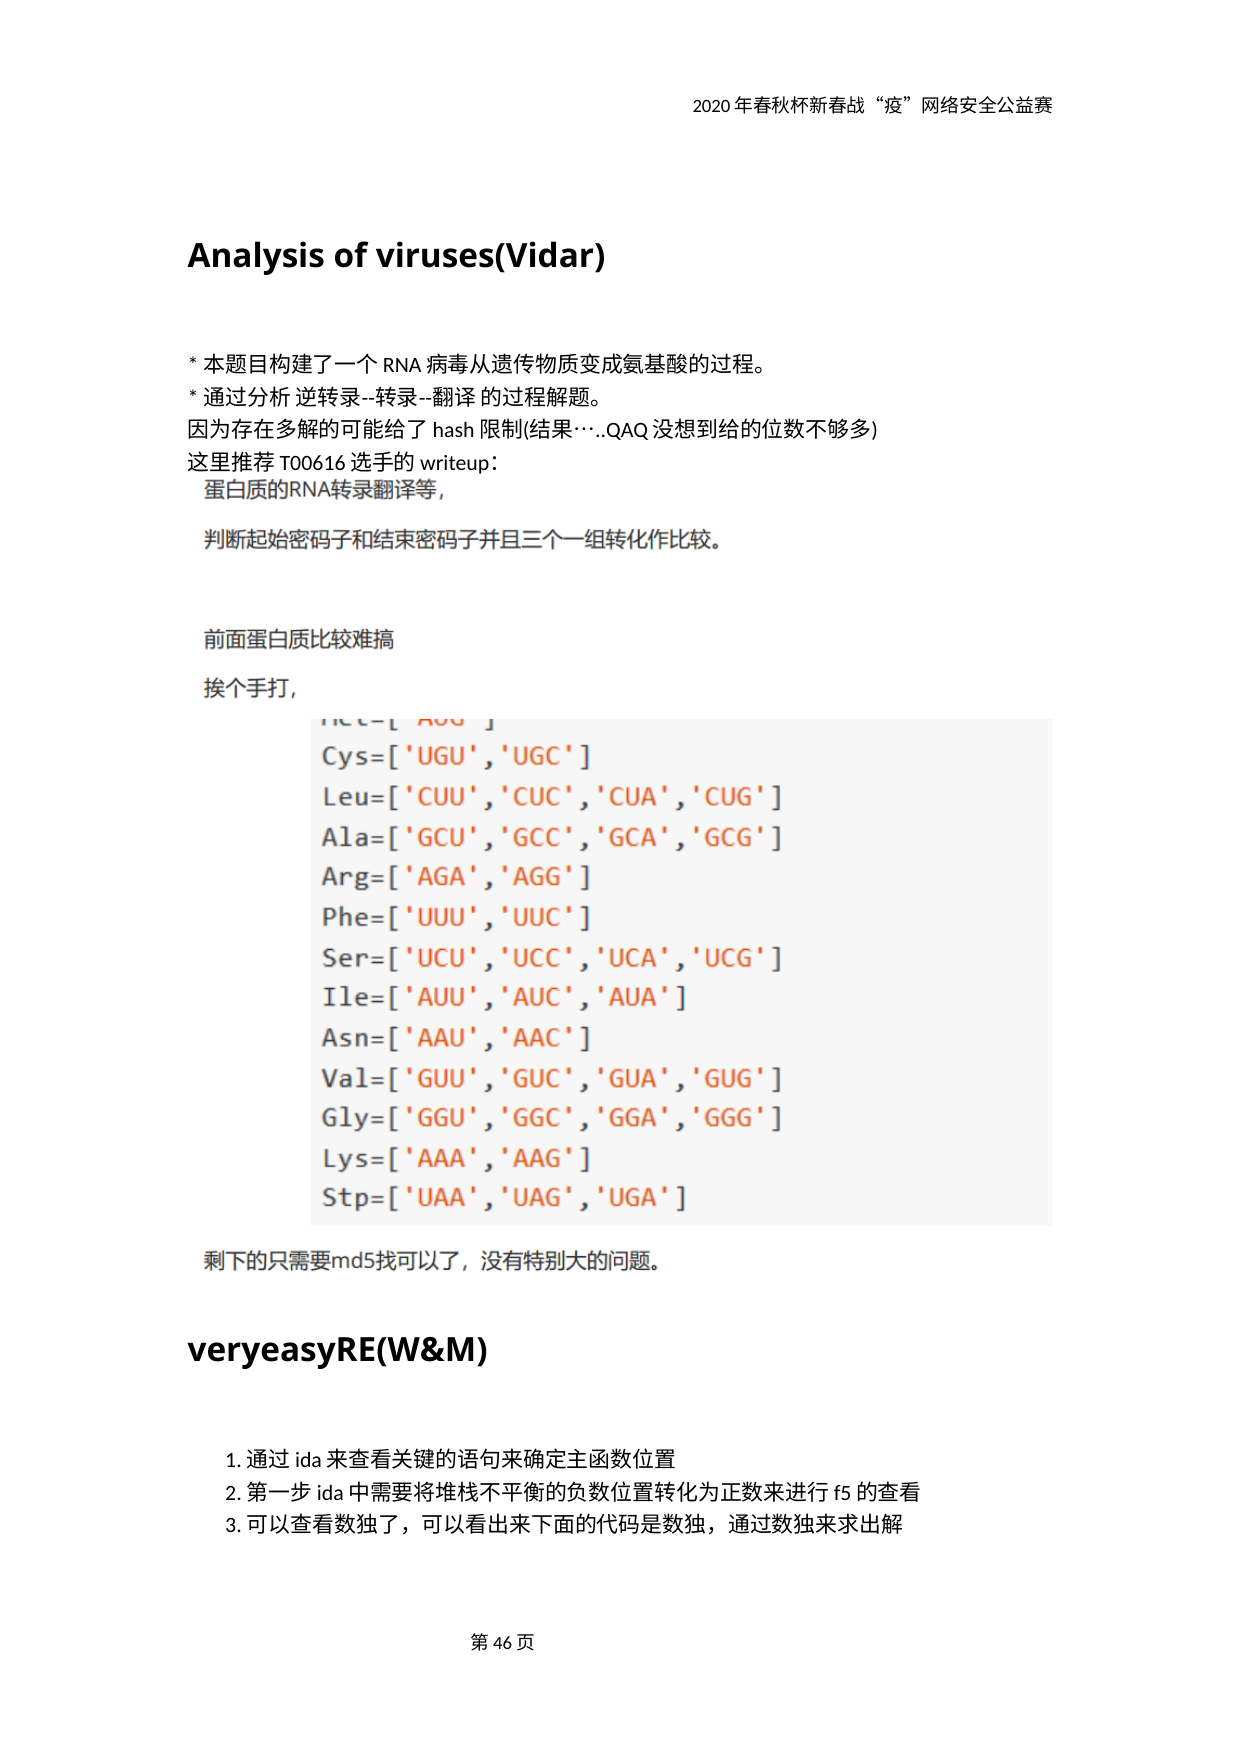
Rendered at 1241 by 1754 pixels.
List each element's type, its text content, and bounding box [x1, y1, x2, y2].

list 第一步ida中需要将堆栈不平衡的负数位置转化为正数来进行f5的查看 [225, 1474, 1053, 1507]
list 通过ida来查看关键的语句来确定主函数位置 [225, 1442, 1053, 1474]
picture [187, 476, 1053, 1282]
text * 通过分析 逆转录--转录--翻译 的过程解题。 [187, 379, 1053, 412]
text * 本题目构建了一个RNA病毒从遗传物质变成氨基酸的过程。 [187, 347, 1053, 379]
text 这里推荐T00616选手的writeup： [187, 444, 1053, 476]
subtitle veryeasyRE(W&M) [187, 1316, 1053, 1381]
list 可以查看数独了，可以看出来下面的代码是数独，通过数独来求出解 [225, 1507, 1053, 1539]
text 因为存在多解的可能给了hash限制(结果…..QAQ没想到给的位数不够多) [187, 412, 1053, 444]
subtitle Analysis of viruses(Vidar) [187, 222, 1053, 287]
